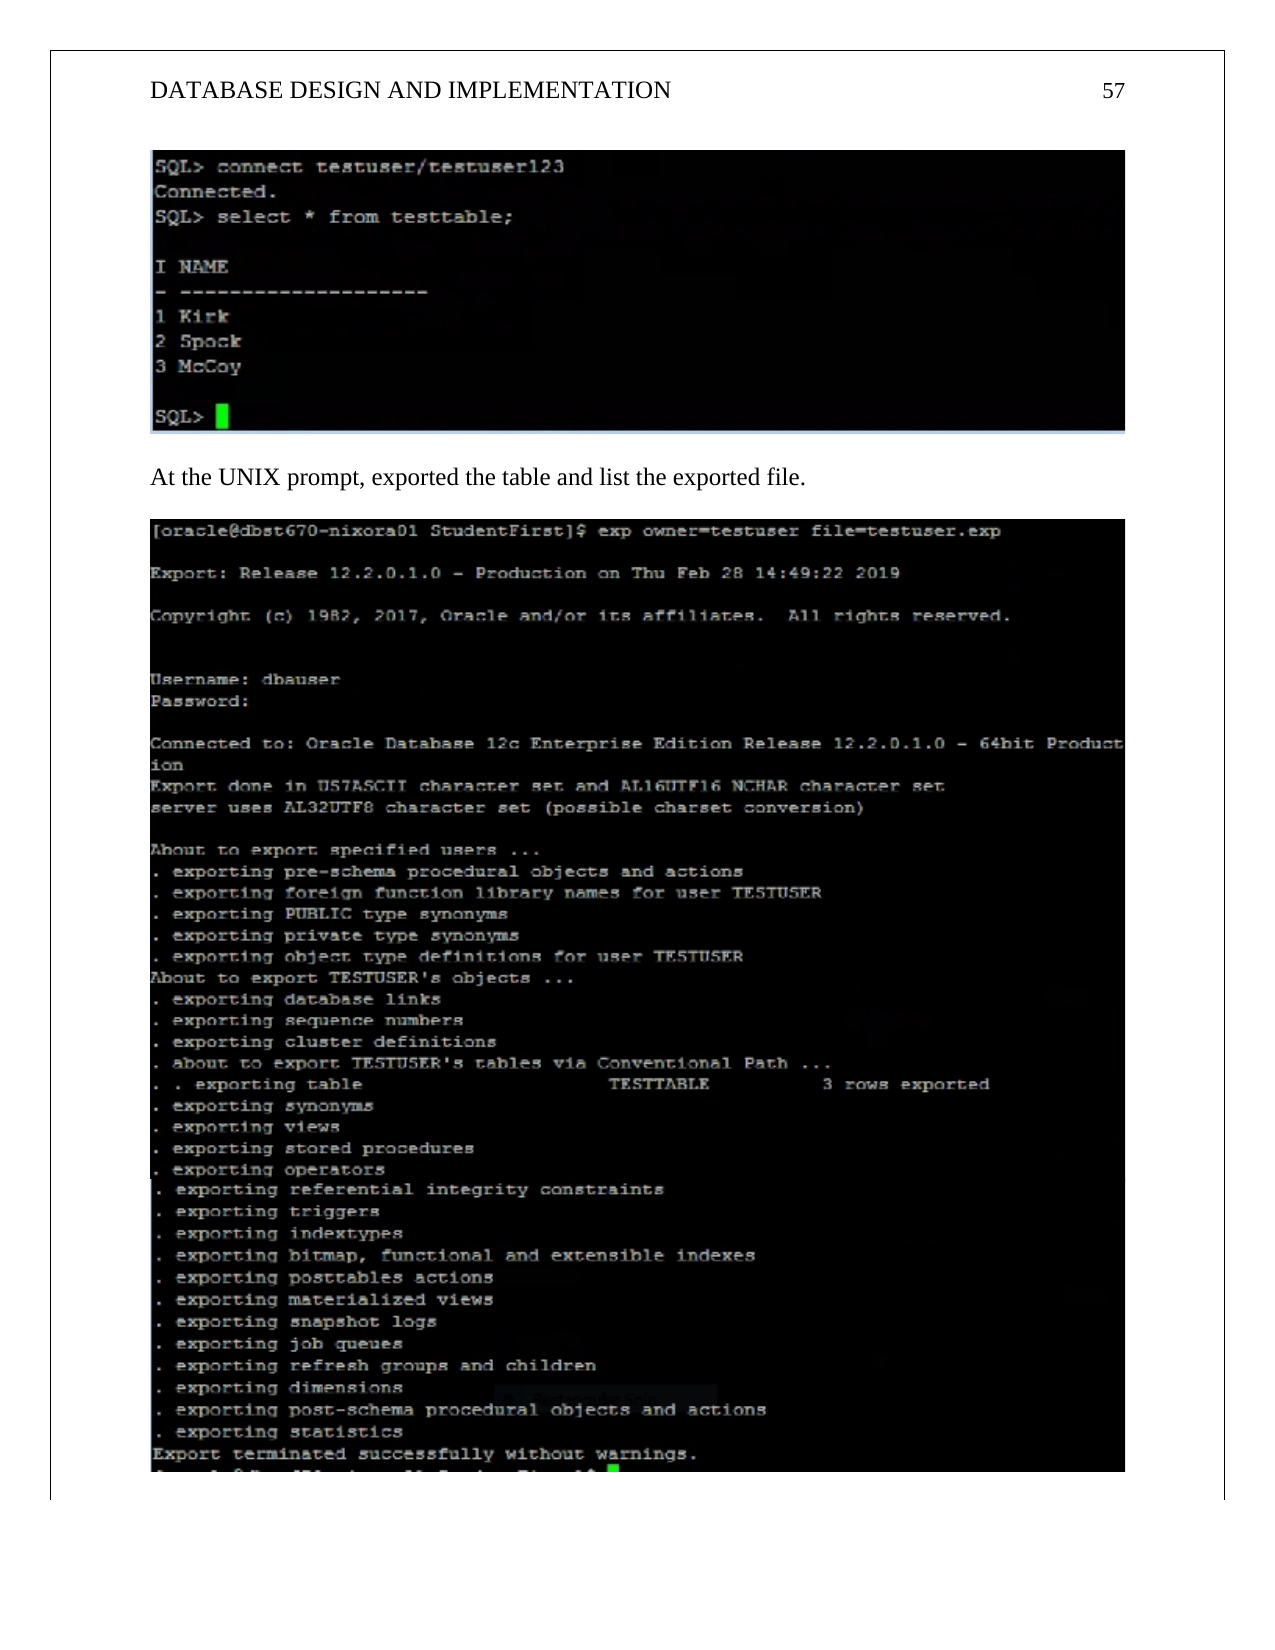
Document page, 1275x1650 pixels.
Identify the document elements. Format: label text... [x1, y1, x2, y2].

picture [150, 150, 1125, 434]
text At the UNIX prompt, exported the table and list the exported file. [150, 462, 1125, 491]
picture [150, 519, 1125, 1472]
